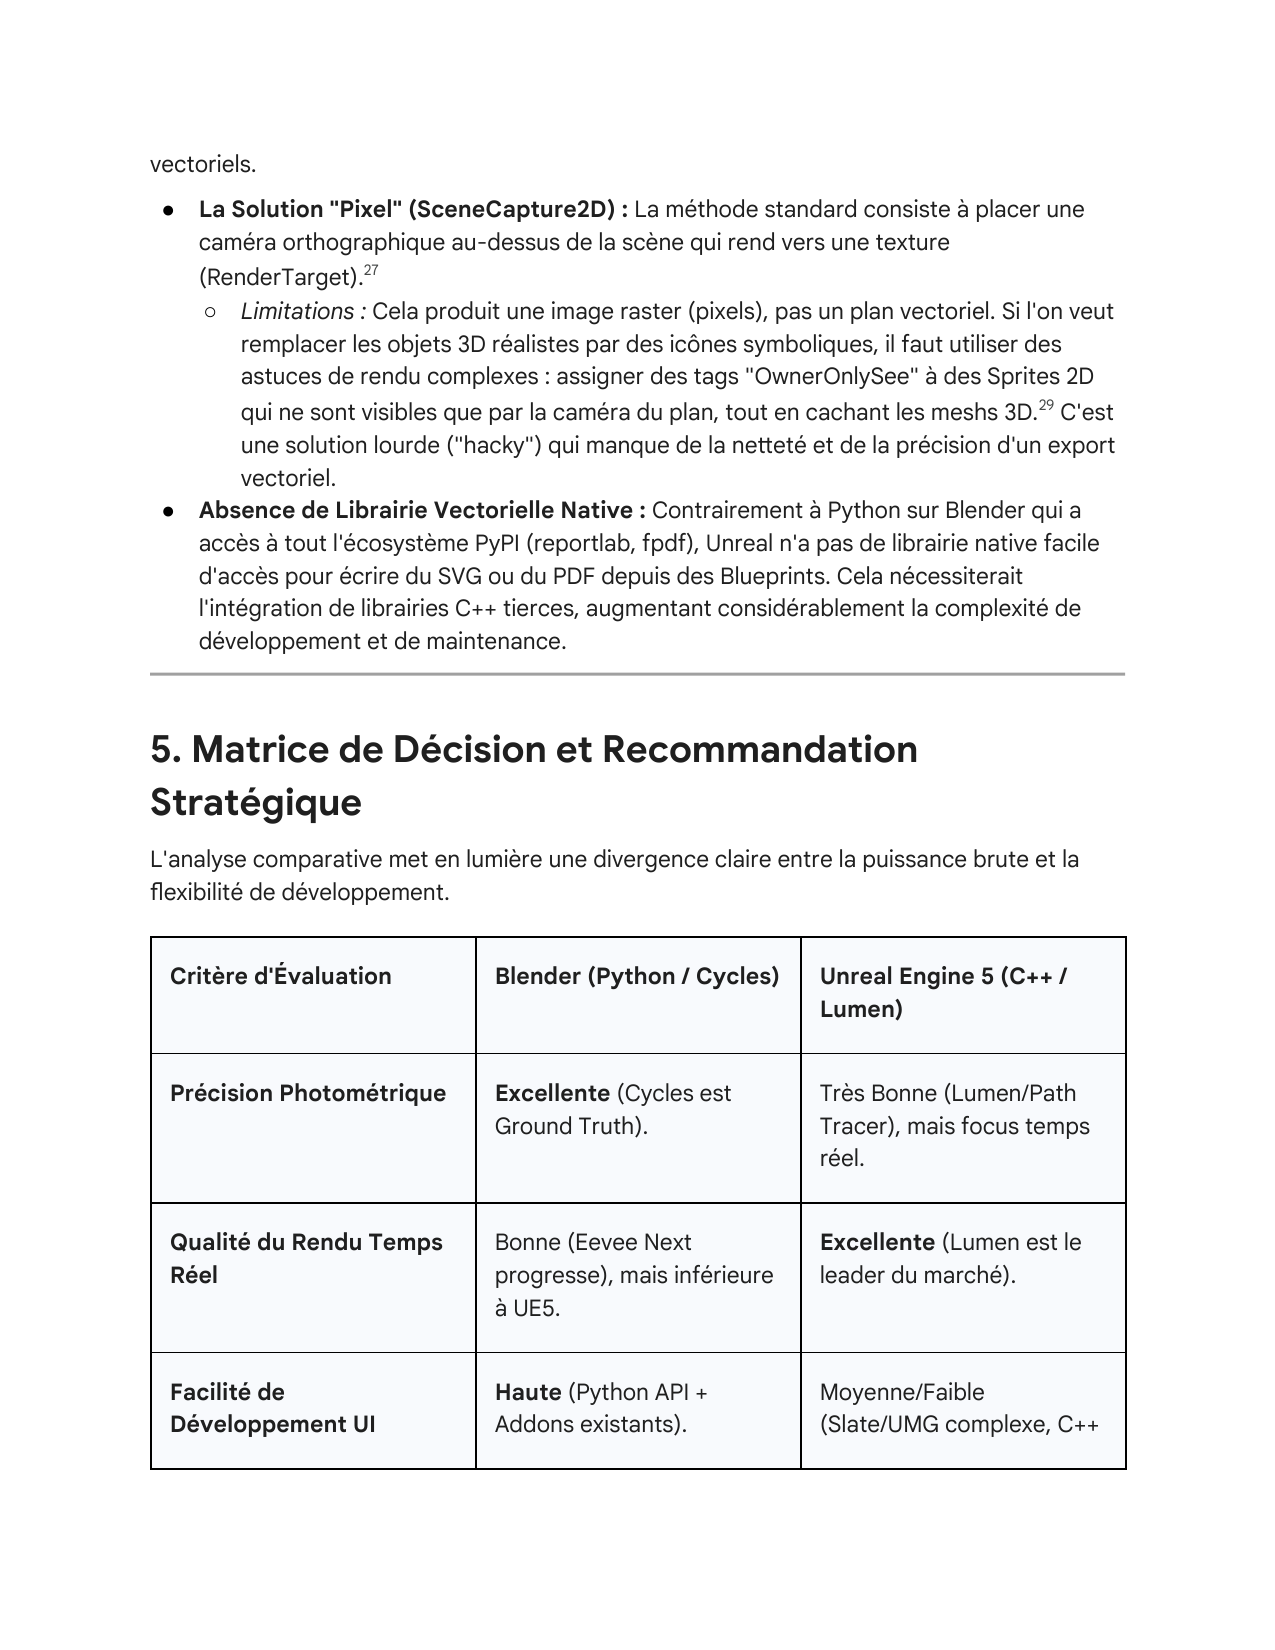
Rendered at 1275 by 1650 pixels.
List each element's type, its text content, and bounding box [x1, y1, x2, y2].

table_cell Très Bonne (Lumen/Path Tracer), mais focus temps réel. [802, 1054, 1125, 1202]
list Limitations : Cela produit une image raster (pixels), pas un plan vectoriel. Si l'on veut remplacer les objets 3D réalistes par des icônes symboliques, il faut utiliser des astuces de rendu complexes : assigner des tags "OwnerOnlySee" à des Sprites 2D qui ne sont visibles que par la caméra du plan, tout en cachant les meshs 3D.29 C'est une solution lourde ("hacky") qui manque de la netteté et de la précision d'un export vectoriel. [203, 297, 1125, 492]
table_header Unreal Engine 5 (C++ / Lumen) [802, 938, 1125, 1053]
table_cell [152, 1353, 475, 1468]
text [150, 150, 1125, 179]
text L'analyse comparative met en lumière une divergence claire entre la puissance brute et la flexibilité de développement. [150, 846, 1125, 907]
subtitle 5. Matrice de Décision et Recommandation Stratégique [150, 676, 1125, 827]
table_cell Bonne (Eevee Next progresse), mais inférieure à UE5. [477, 1204, 800, 1351]
list La Solution "Pixel" (SceneCapture2D) : La méthode standard consiste à placer une caméra orthographique au-dessus de la scène qui rend vers une texture (RenderTarget).27 [161, 195, 1125, 293]
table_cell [802, 1353, 1125, 1468]
table_header Critère d'Évaluation [152, 938, 475, 1053]
table_cell Précision Photométrique [152, 1054, 475, 1202]
table_cell Excellente (Cycles est Ground Truth). [477, 1054, 800, 1202]
list Absence de Librairie Vectorielle Native : Contrairement à Python sur Blender qui a accès à tout l'écosystème PyPI (reportlab, fpdf), Unreal n'a pas de librairie native facile d'accès pour écrire du SVG ou du PDF depuis des Blueprints. Cela nécessiterait l'intégration de librairies C++ tierces, augmentant considérablement la complexité de développement et de maintenance. [161, 496, 1125, 656]
table_cell Excellente (Lumen est le leader du marché). [802, 1204, 1125, 1351]
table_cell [477, 1353, 800, 1468]
table_cell Qualité du Rendu Temps Réel [152, 1204, 475, 1351]
table_header Blender (Python / Cycles) [477, 938, 800, 1053]
